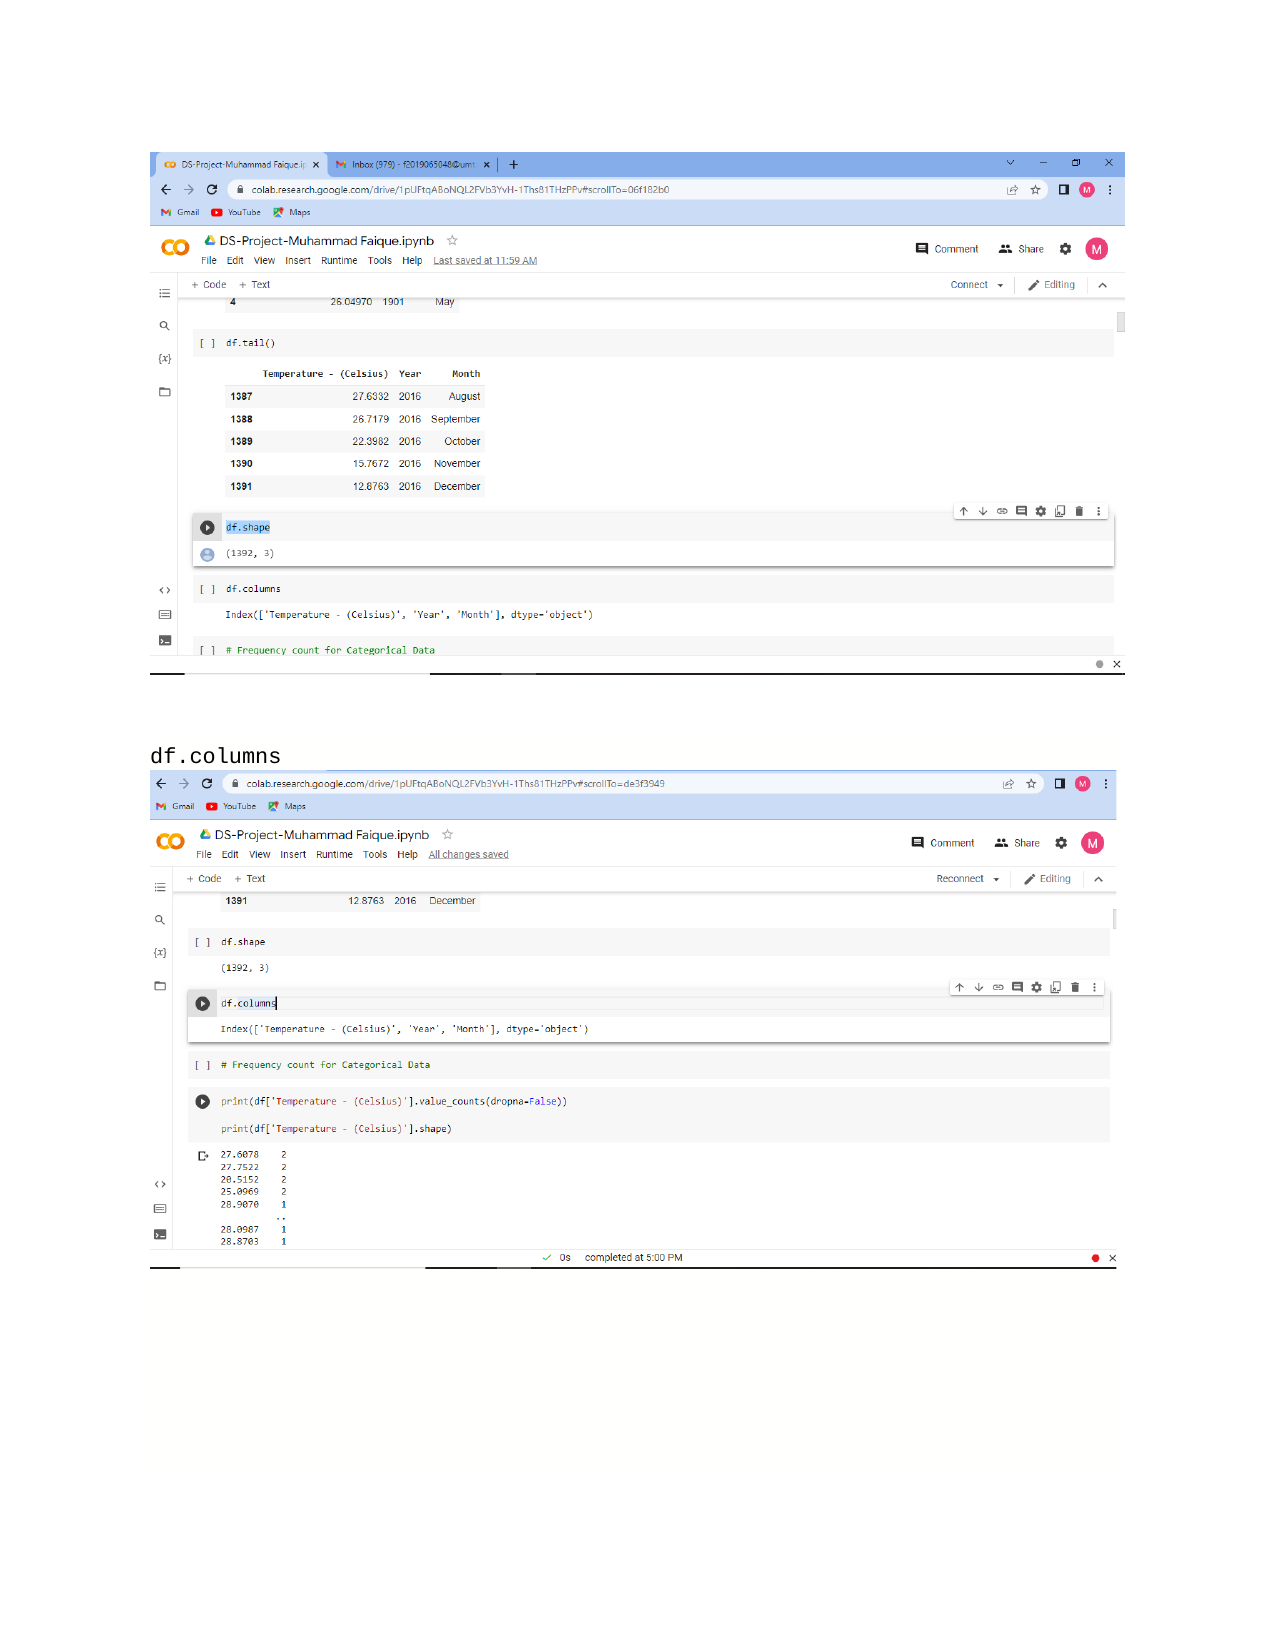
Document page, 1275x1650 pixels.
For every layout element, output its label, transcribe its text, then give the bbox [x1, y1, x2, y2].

picture [150, 770, 1117, 1269]
picture [150, 152, 1125, 675]
text df.columns [150, 741, 1125, 770]
